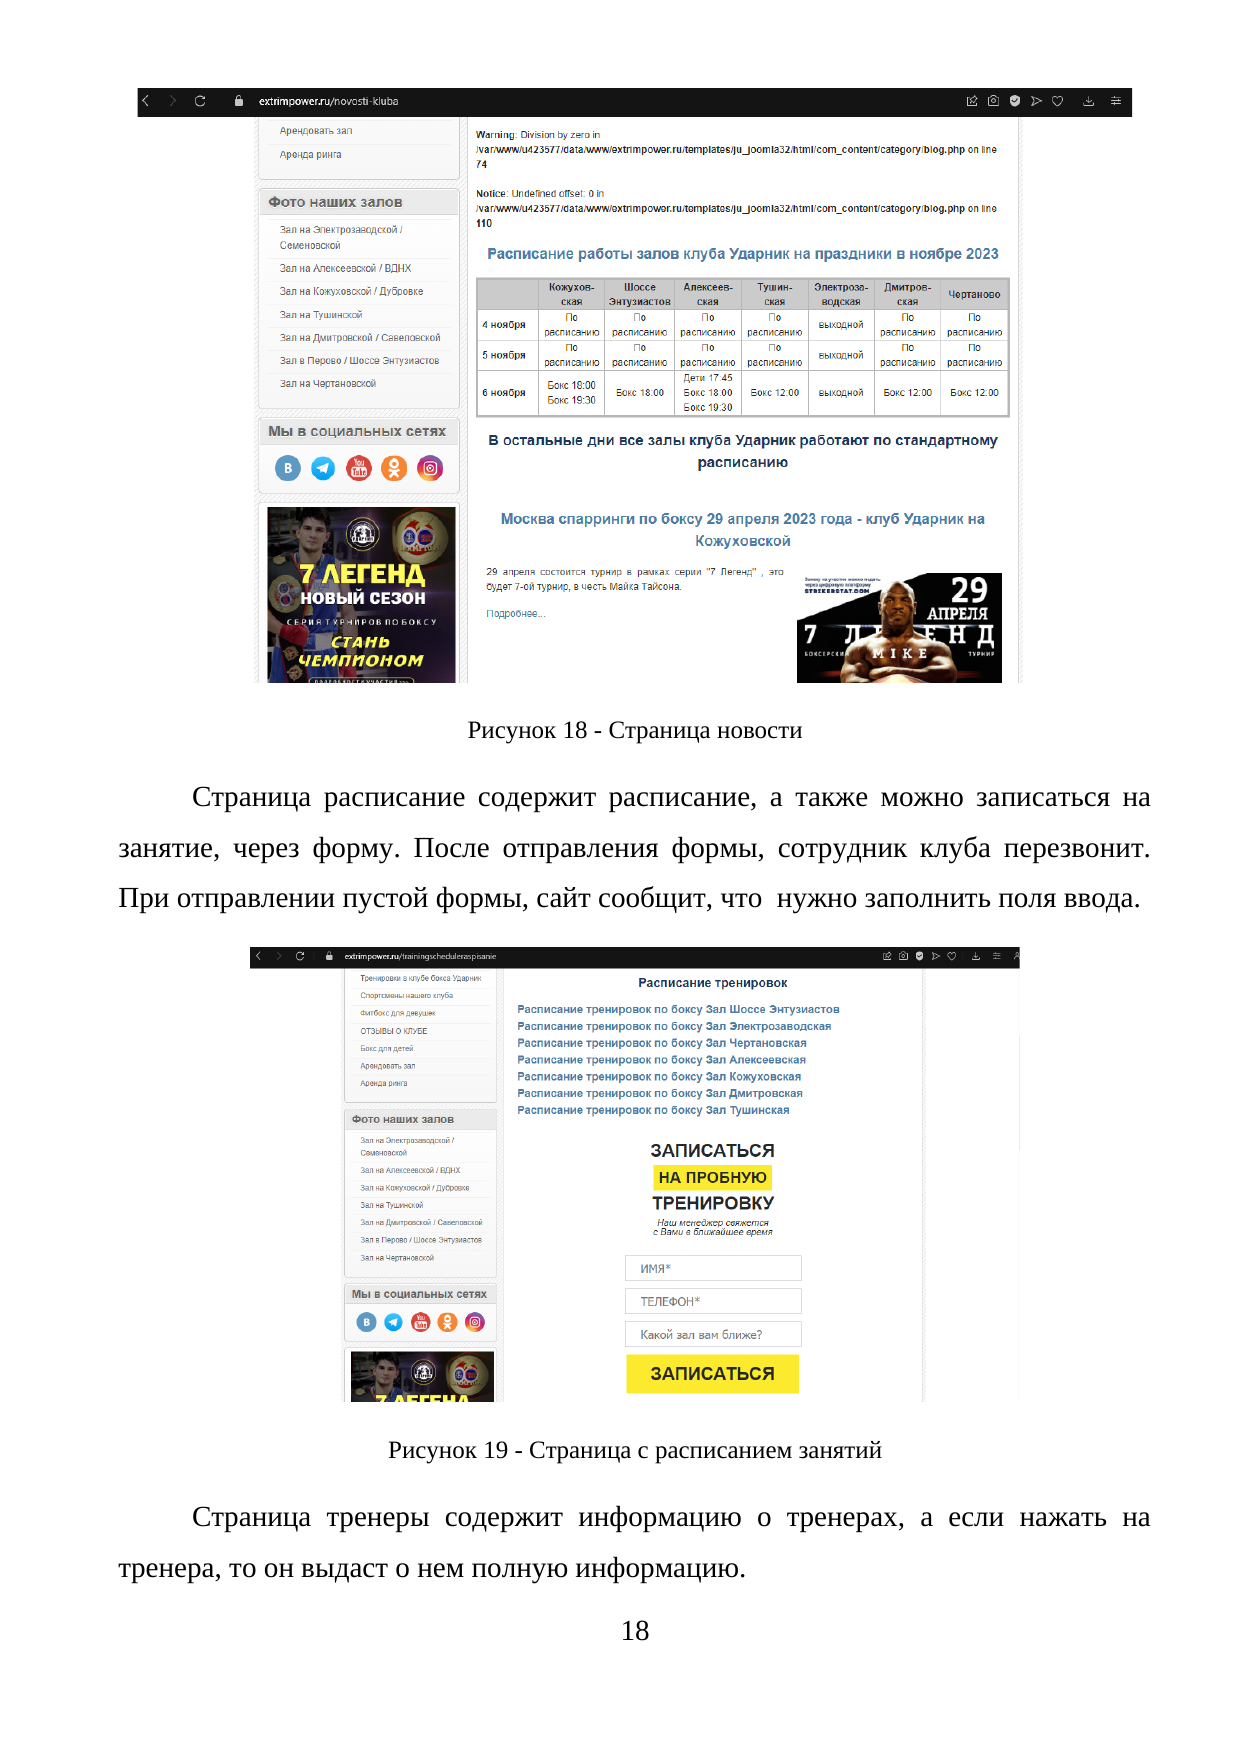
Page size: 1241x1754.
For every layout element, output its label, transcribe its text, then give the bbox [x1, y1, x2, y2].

picture [250, 947, 1020, 1402]
text Страница тренеры содержит информацию о тренерах, а если нажать на тренера, то он выдаст о нем полную информацию. [118, 1499, 1152, 1583]
text Рисунок 19 - Страница с расписанием занятий [118, 1435, 1152, 1464]
text Рисунок 18 - Страница новости [118, 716, 1152, 744]
picture [137, 88, 1133, 683]
text Страница расписание содержит расписание, а также можно записаться на занятие, через форму. После отправления формы, сотрудник клуба перезвонит. При отправлении пустой формы, сайт сообщит, что нужно заполнить поля ввода. [118, 779, 1152, 914]
